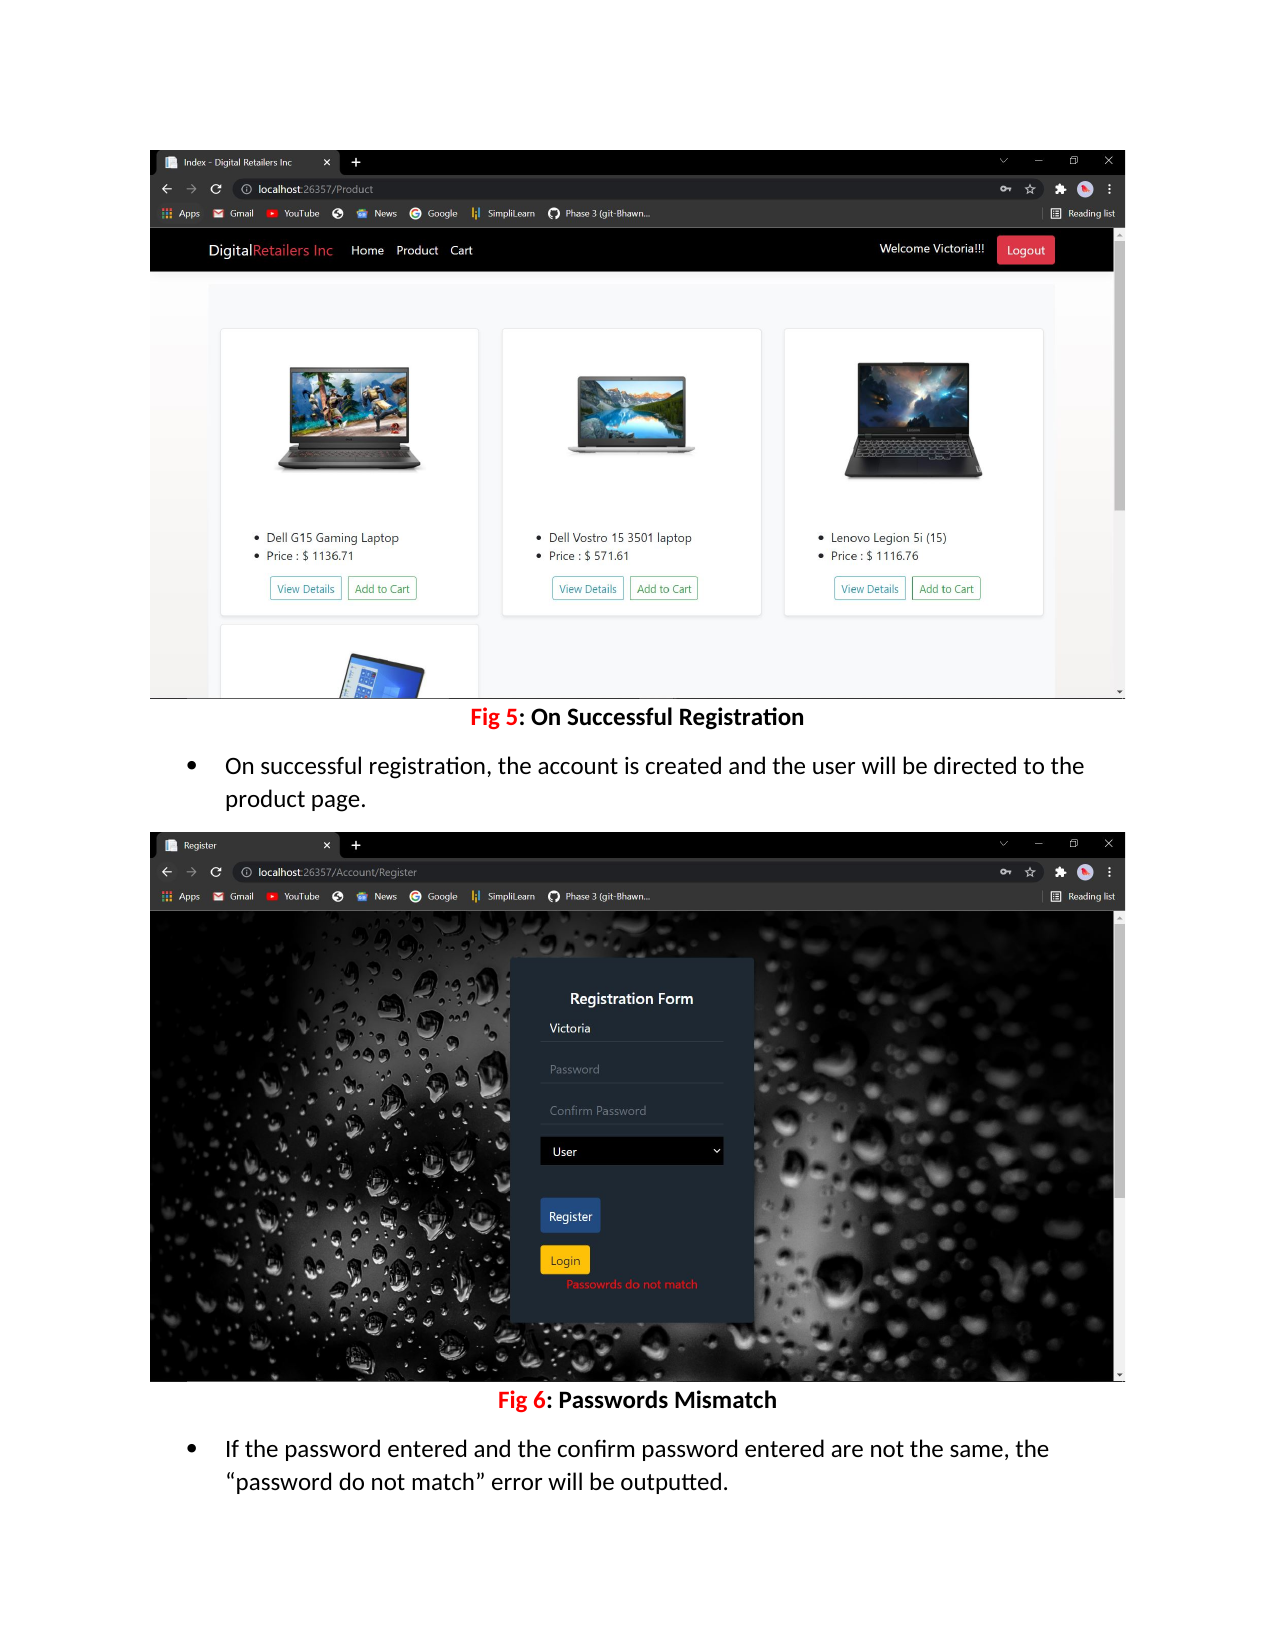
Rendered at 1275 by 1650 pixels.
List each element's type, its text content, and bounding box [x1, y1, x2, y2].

list On successful registration, the account is created and the user will be directed to the product page. [187, 750, 1125, 814]
list If the password entered and the confirm password entered are not the same, the “password do not match” error will be outputted. [187, 1433, 1125, 1497]
text Fig 6: Passwords Mismatch [150, 1382, 1125, 1414]
picture [150, 832, 1125, 1382]
text Fig 5: On Successful Registration [150, 699, 1125, 731]
picture [150, 150, 1125, 699]
